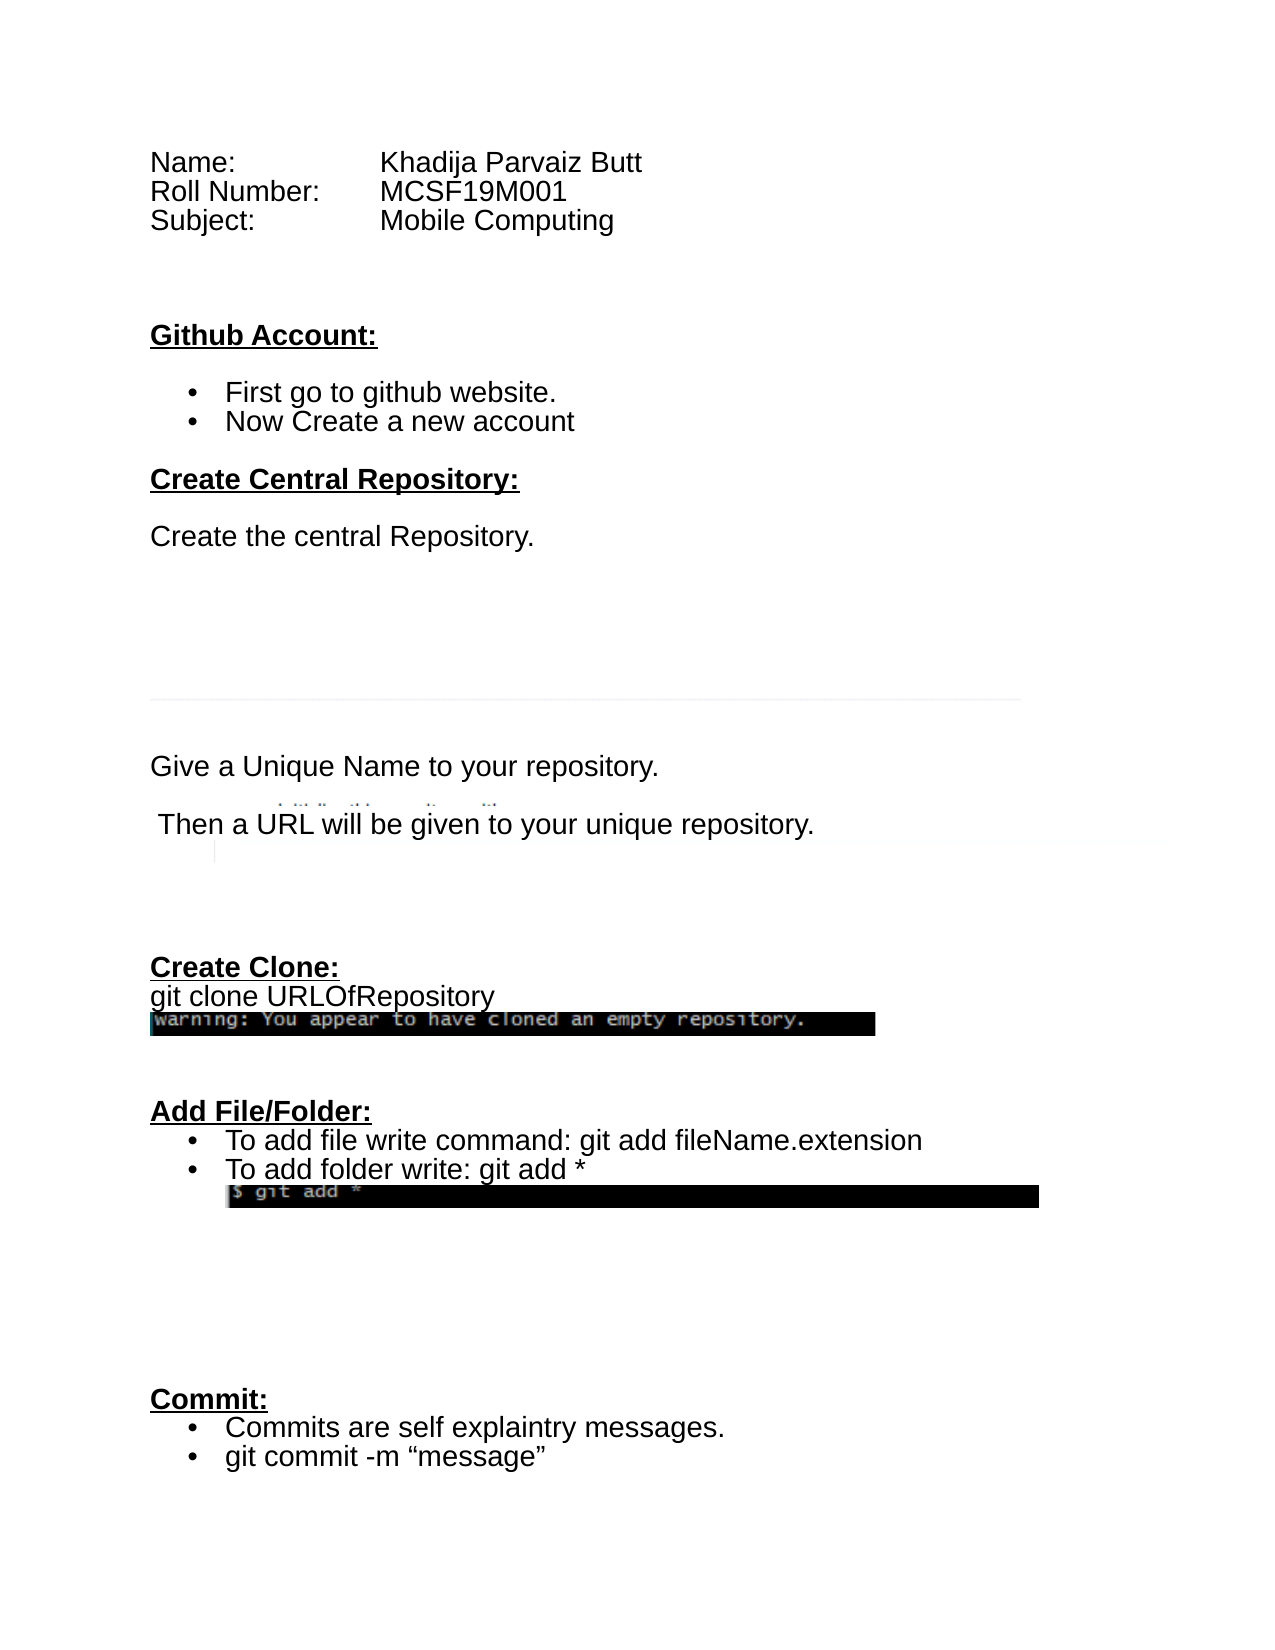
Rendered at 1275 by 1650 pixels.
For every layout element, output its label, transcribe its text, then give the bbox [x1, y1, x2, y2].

text Then a URL will be given to your unique repository. [150, 811, 1125, 840]
text Github Account: [150, 322, 1125, 351]
text Create Central Repository: [150, 466, 1125, 495]
list To add folder write: git add * [187, 1156, 1125, 1185]
text Give a Unique Name to your repository. [150, 754, 1125, 782]
text Subject: Mobile Computing [150, 207, 1125, 236]
text Add File/Folder: [150, 1099, 1125, 1127]
text Create Clone: [150, 955, 1125, 984]
text Roll Number: MCSF19M001 [150, 179, 1125, 207]
list To add file write command: git add fileName.extension [187, 1127, 1125, 1156]
text git clone URLOfRepository [150, 984, 1125, 1012]
text Create the central Repository. [150, 524, 1125, 552]
text Name: Khadija Parvaiz Butt [150, 150, 1125, 179]
list First go to github website. [187, 380, 1125, 409]
list Commits are self explaintry messages. [187, 1415, 1125, 1444]
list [187, 1444, 1125, 1472]
list Now Create a new account [187, 409, 1125, 437]
text Commit: [150, 1386, 1125, 1415]
